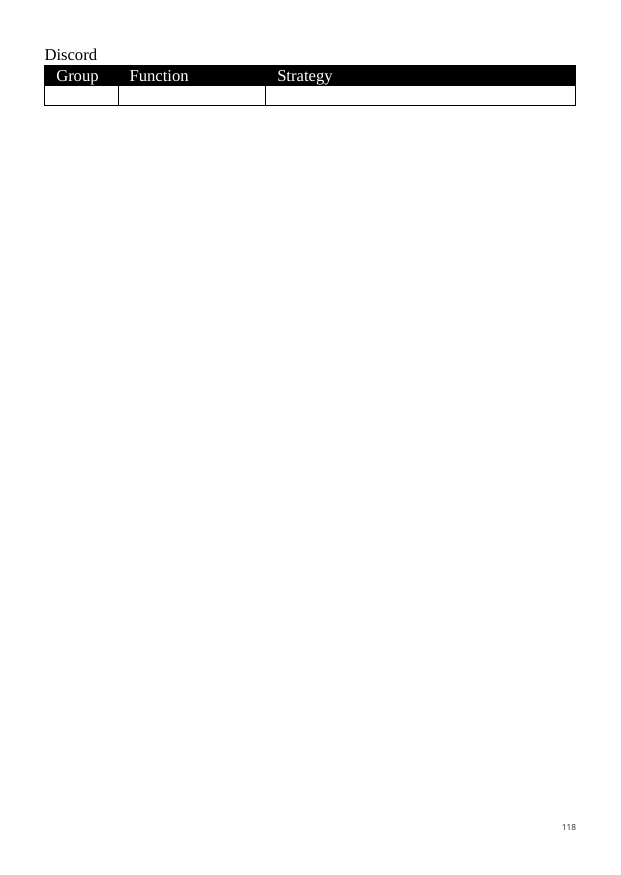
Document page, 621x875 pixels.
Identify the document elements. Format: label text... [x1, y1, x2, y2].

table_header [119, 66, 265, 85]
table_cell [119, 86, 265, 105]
text Discord [44, 44, 576, 63]
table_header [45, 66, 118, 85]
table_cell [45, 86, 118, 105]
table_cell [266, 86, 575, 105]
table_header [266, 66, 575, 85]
